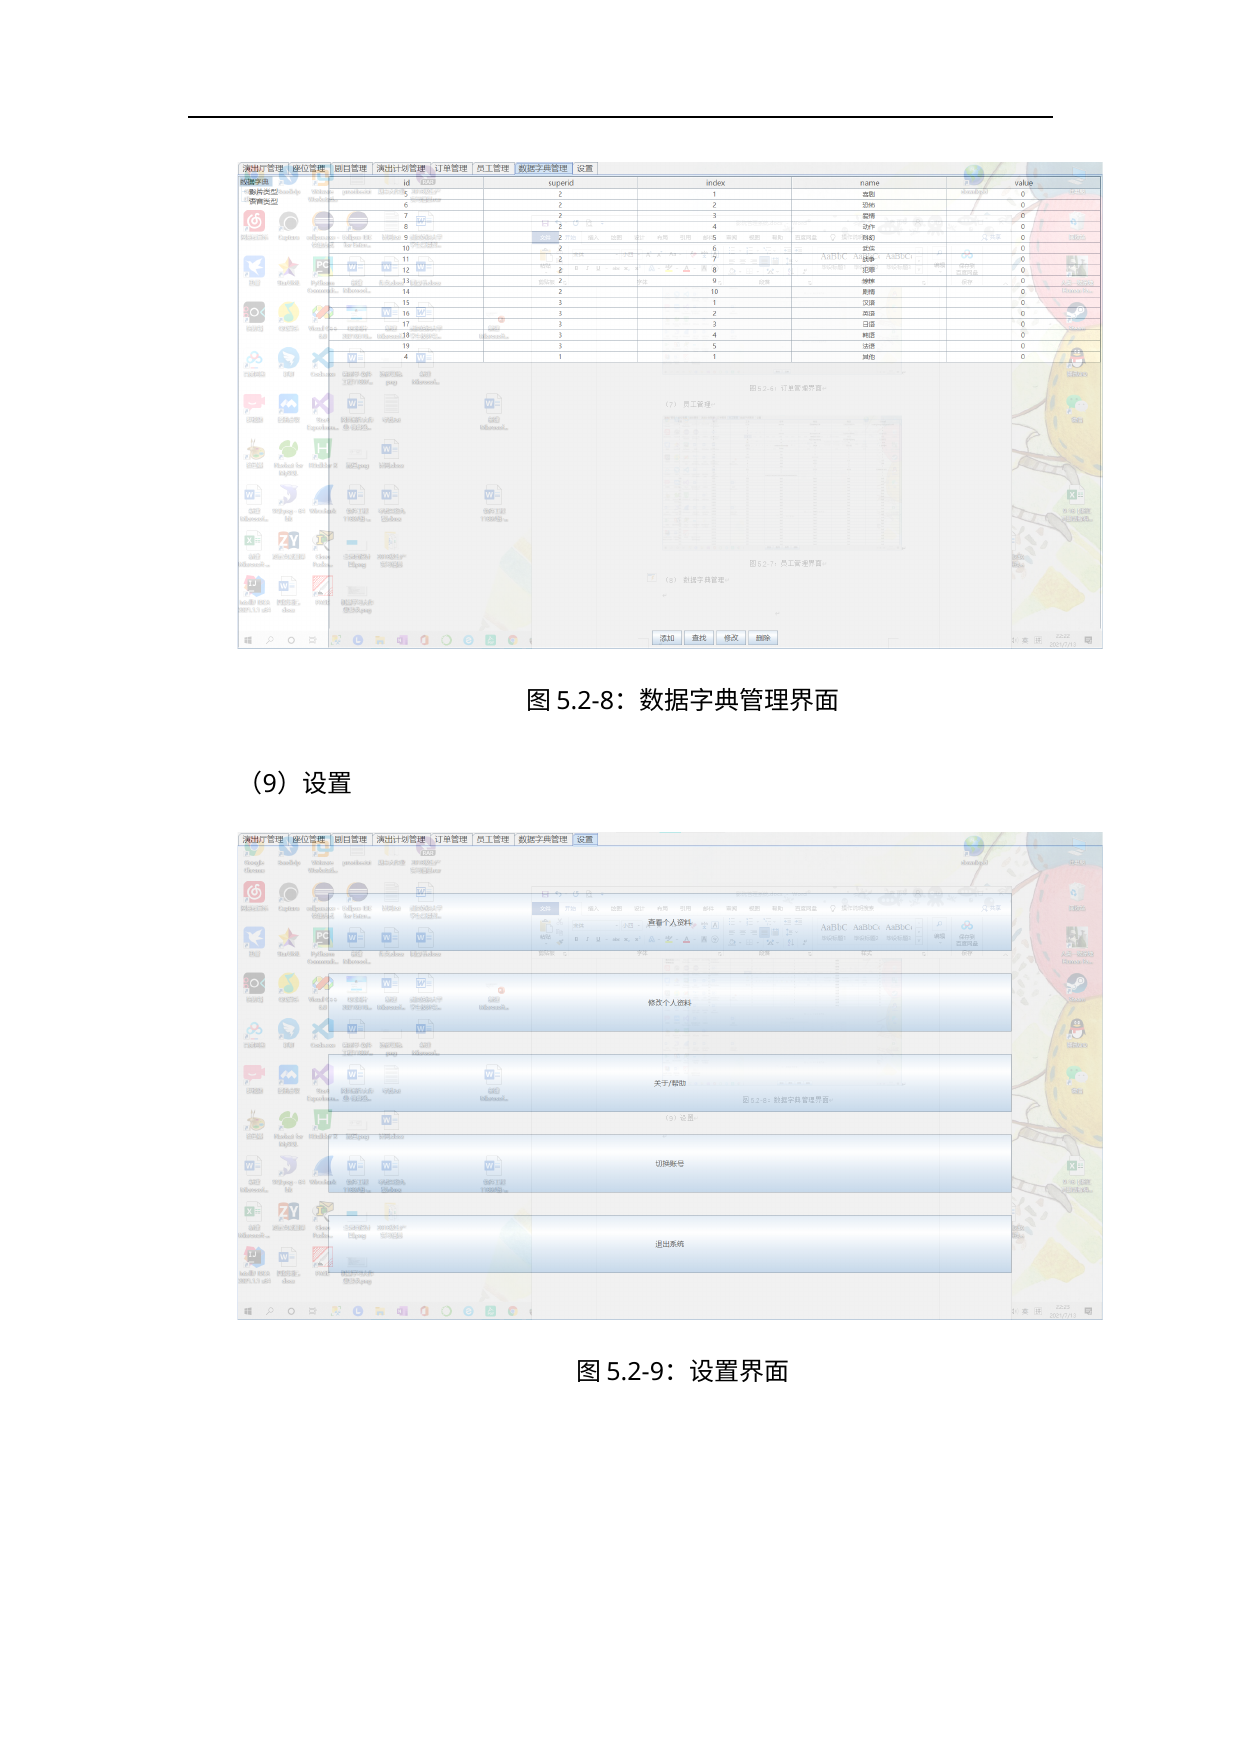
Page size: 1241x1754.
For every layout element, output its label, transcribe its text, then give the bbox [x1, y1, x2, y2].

picture [237, 162, 1103, 649]
list 图5.2-9：设置界面 [312, 1337, 1053, 1402]
text （9）设置 [237, 749, 1053, 814]
picture [237, 832, 1103, 1320]
list 图5.2-8：数据字典管理界面 [312, 666, 1053, 731]
